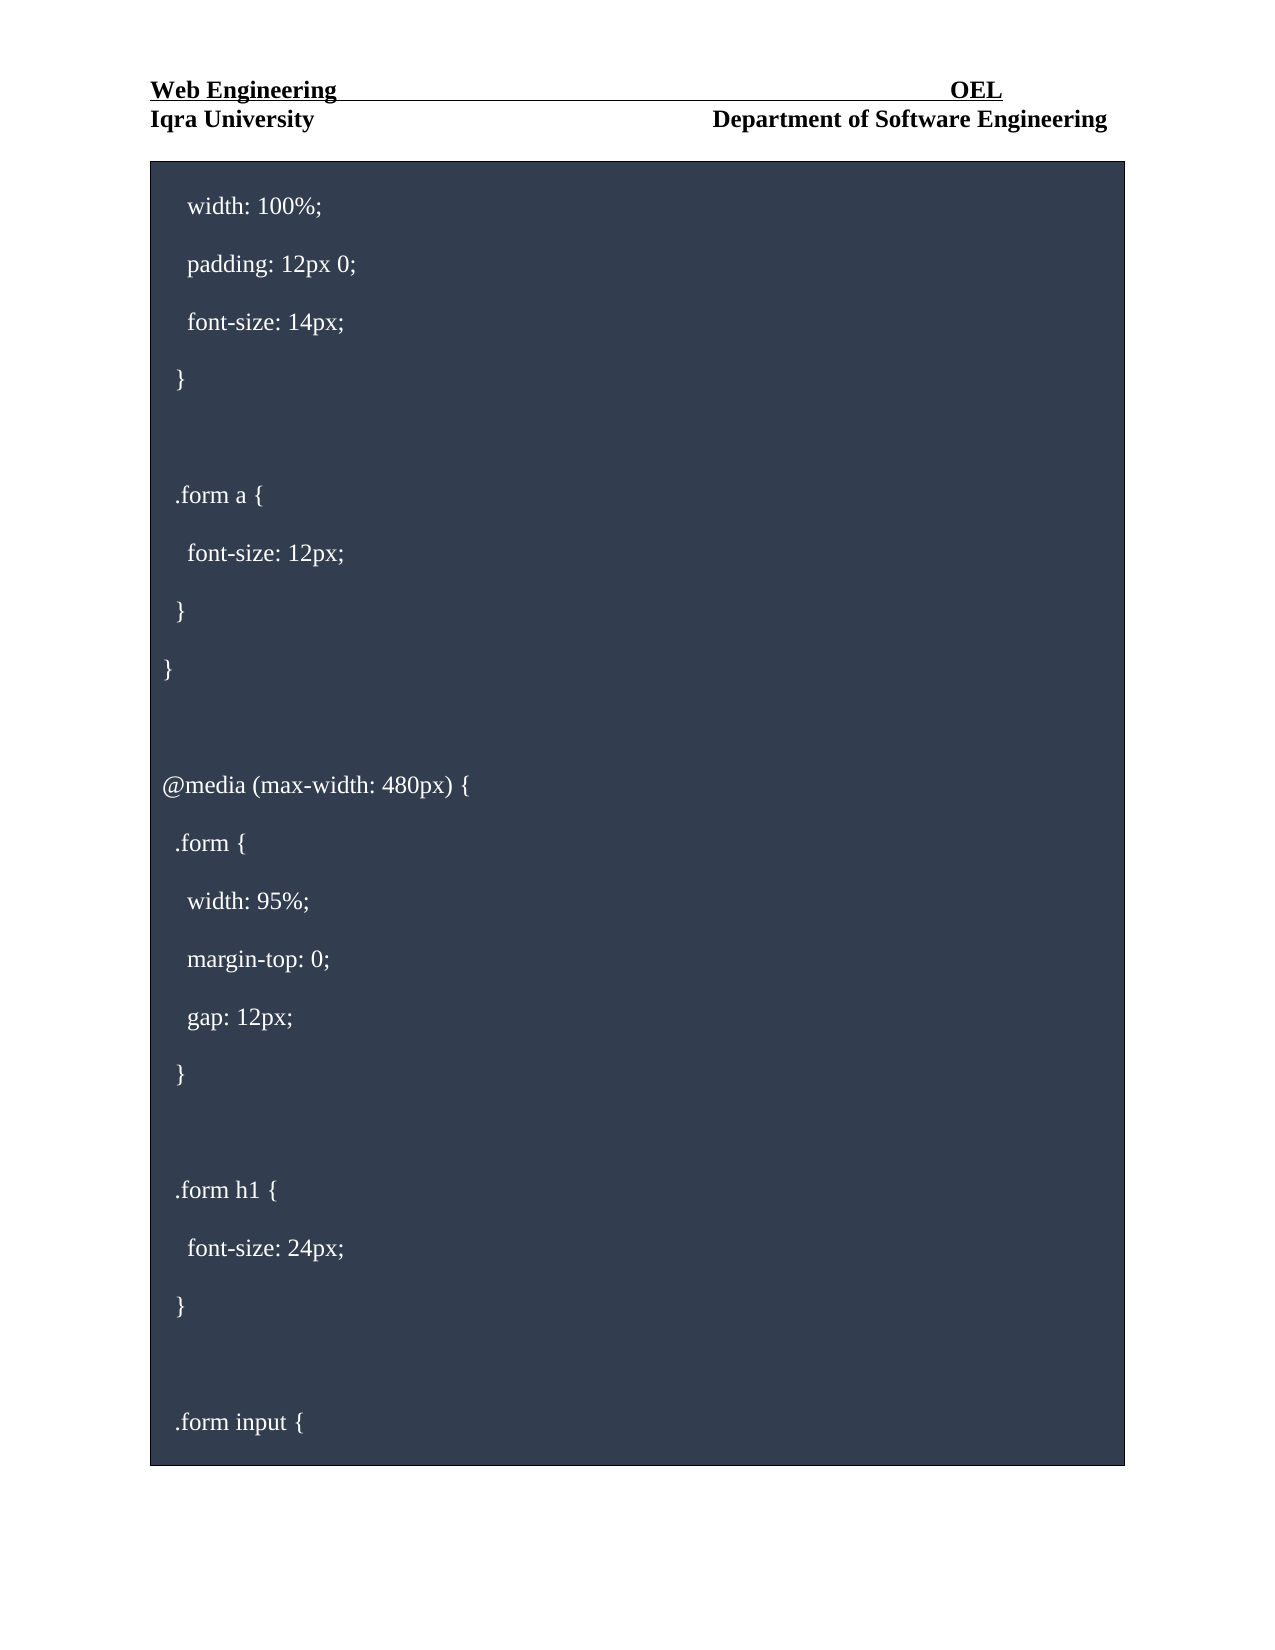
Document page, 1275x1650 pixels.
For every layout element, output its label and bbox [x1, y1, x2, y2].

table_header [151, 162, 1124, 1465]
